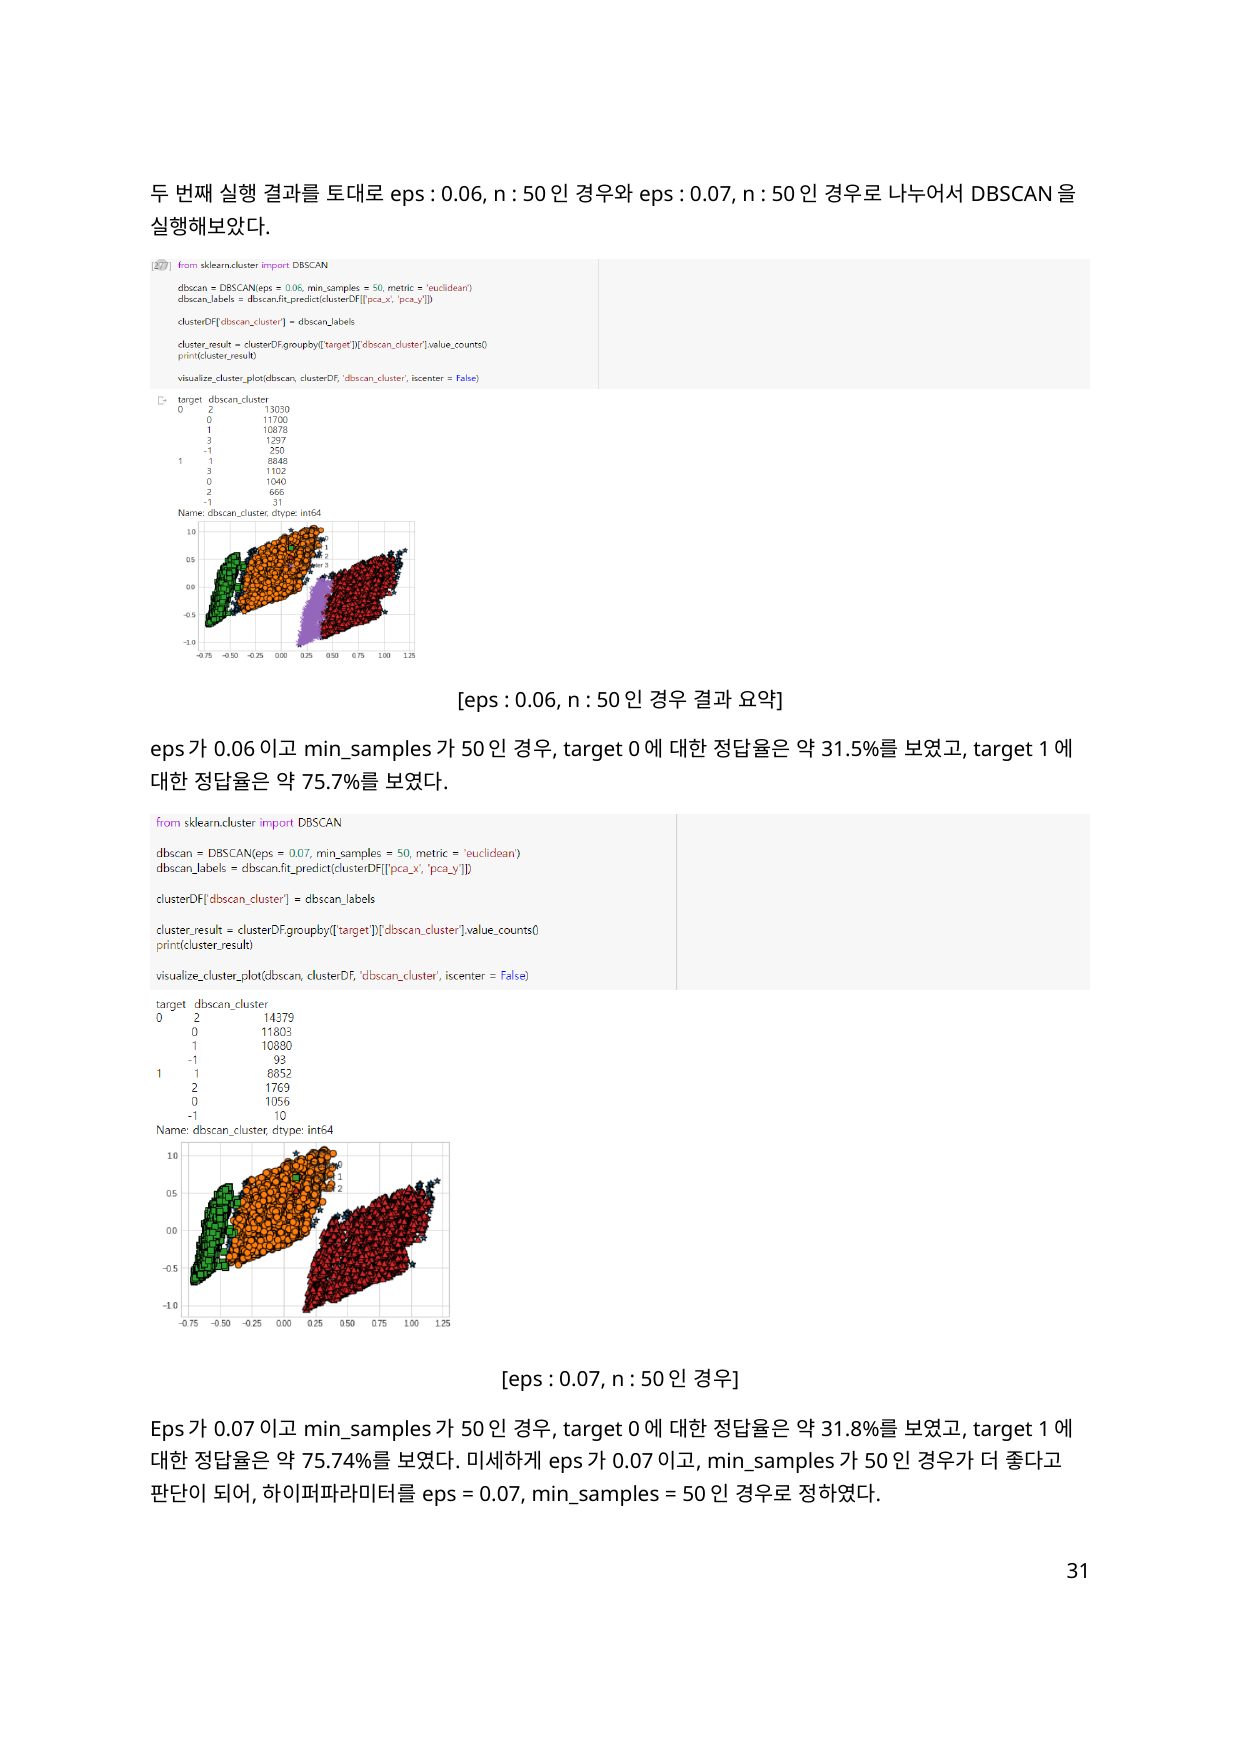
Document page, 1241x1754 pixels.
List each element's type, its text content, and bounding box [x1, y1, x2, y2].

text 두 번째 실행 결과를 토대로 eps : 0.06, n : 50인 경우와 eps : 0.07, n : 50인 경우로 나누어서 DBSCAN을 실행해보았다. [150, 177, 1090, 240]
picture [150, 259, 1091, 665]
text [eps : 0.06, n : 50인 경우 결과 요약] [150, 683, 1090, 714]
text eps가 0.06이고 min_samples가 50인 경우, target 0에 대한 정답율은 약 31.5%를 보였고, target 1에 대한 정답율은 약 75.7%를 보였다. [150, 733, 1090, 796]
text [eps : 0.07, n : 50인 경우] [150, 1363, 1090, 1393]
text Eps가 0.07이고 min_samples가 50인 경우, target 0에 대한 정답율은 약 31.8%를 보였고, target 1에 대한 정답율은 약 75.74%를 보였다. 미세하게 eps가 0.07이고, min_samples가 50인 경우가 더 좋다고 판단이 되어, 하이퍼파라미터를 eps = 0.07, min_samples = 50인 경우로 정하였다. [150, 1412, 1090, 1508]
picture [150, 814, 1091, 1344]
